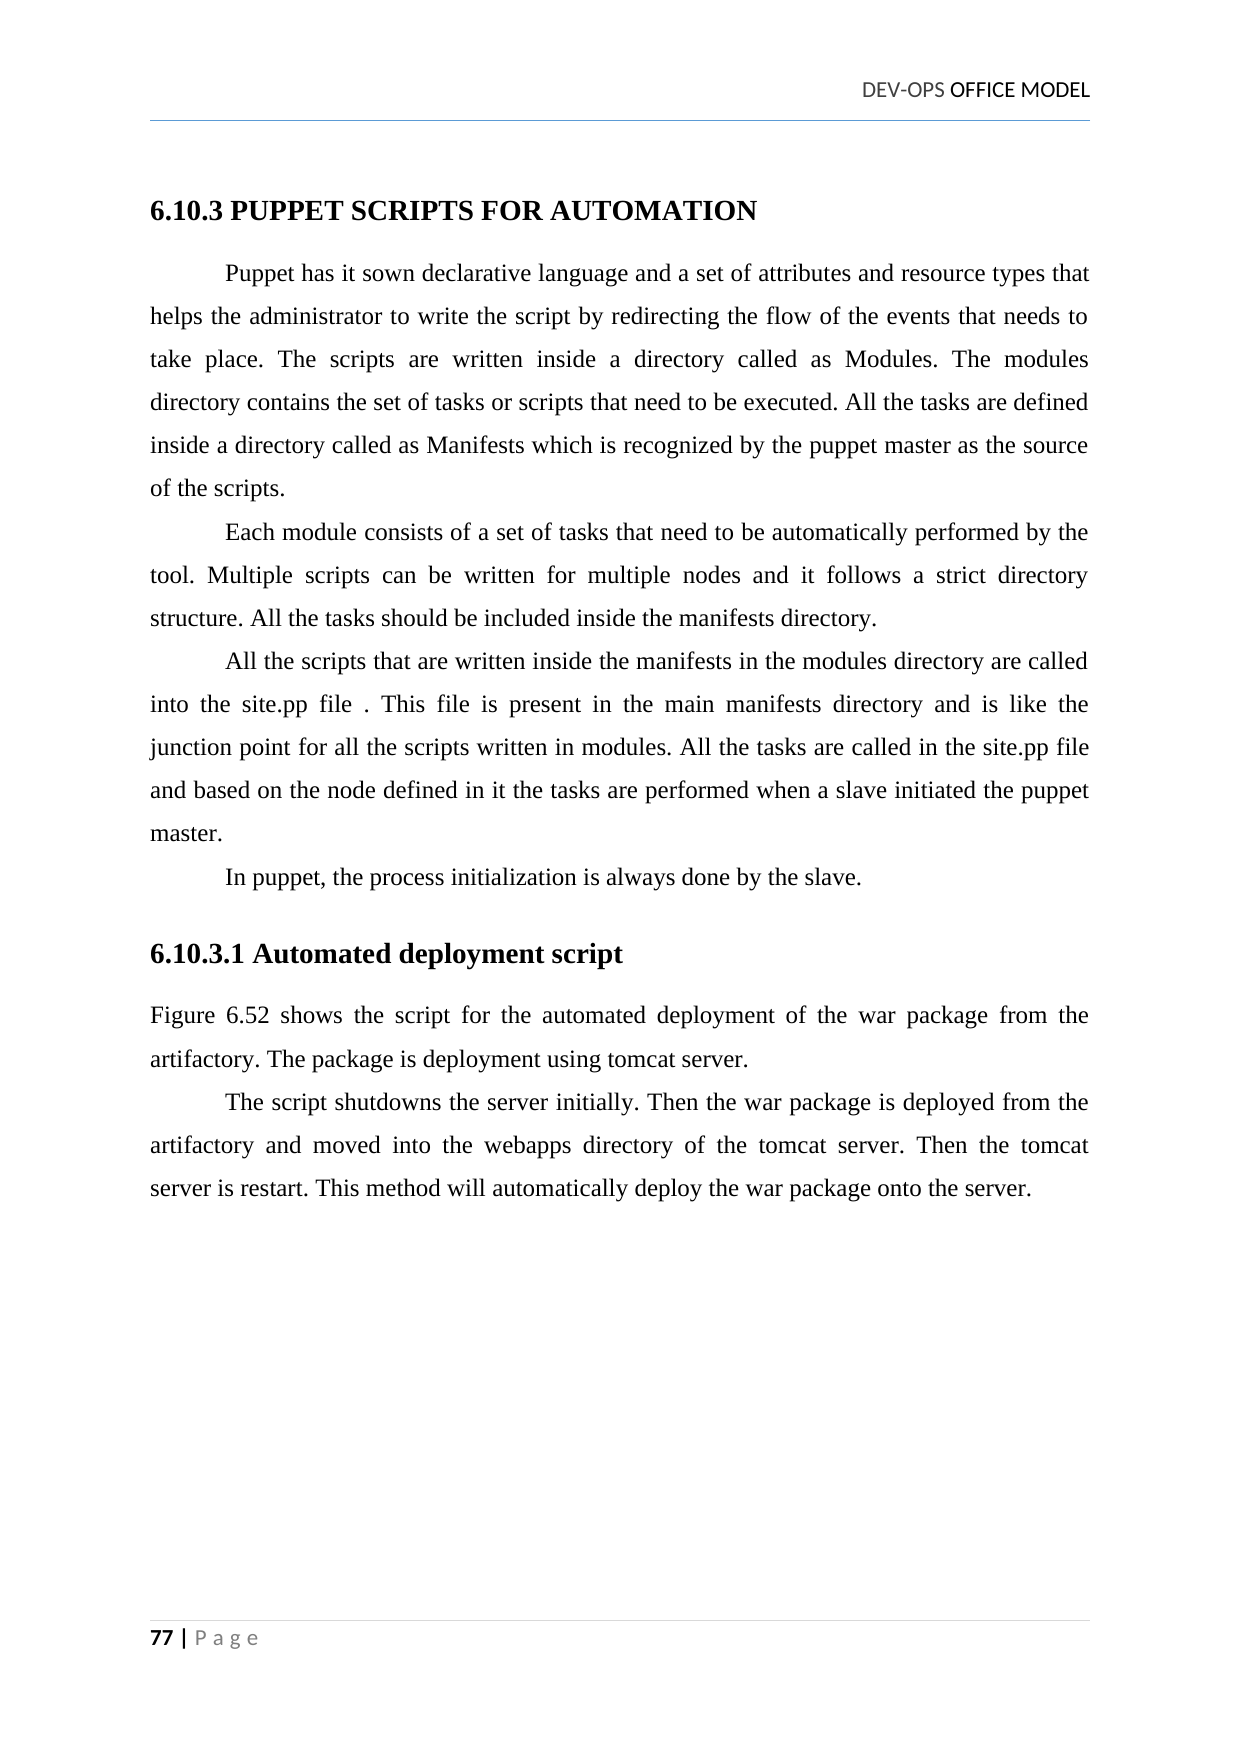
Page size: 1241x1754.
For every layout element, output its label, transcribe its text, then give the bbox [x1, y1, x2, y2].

text 6.10.3.1 Automated deployment script [150, 936, 1090, 969]
text Figure 6.52 shows the script for the automated deployment of the war package from the artifactory. The package is deployment using tomcat server. [150, 1001, 1090, 1072]
text In puppet, the process initialization is always done by the slave. [150, 862, 1090, 890]
text Puppet has it sown declarative language and a set of attributes and resource types that helps the administrator to write the script by redirecting the flow of the events that needs to take place. The scripts are written inside a directory called as Modules. The modules directory contains the set of tasks or scripts that need to be executed. All the tasks are defined inside a directory called as Manifests which is recognized by the puppet master as the source of the scripts. [150, 258, 1090, 502]
text All the scripts that are written inside the manifests in the modules directory are called into the site.pp file . This file is present in the main manifests directory and is like the junction point for all the scripts written in modules. All the tasks are called in the site.pp file and based on the node defined in it the tasks are performed when a slave initiated the puppet master. [150, 646, 1090, 847]
text 6.10.3 PUPPET SCRIPTS FOR AUTOMATION [150, 193, 1090, 227]
text Each module consists of a set of tasks that need to be automatically performed by the tool. Multiple scripts can be written for multiple nodes and it follows a strict directory structure. All the tasks should be included inside the manifests directory. [150, 517, 1090, 632]
text The script shutdowns the server initially. Then the war package is deployed from the artifactory and moved into the webapps directory of the tomcat server. Then the tomcat server is restart. This method will automatically deploy the war package onto the server. [150, 1087, 1090, 1202]
